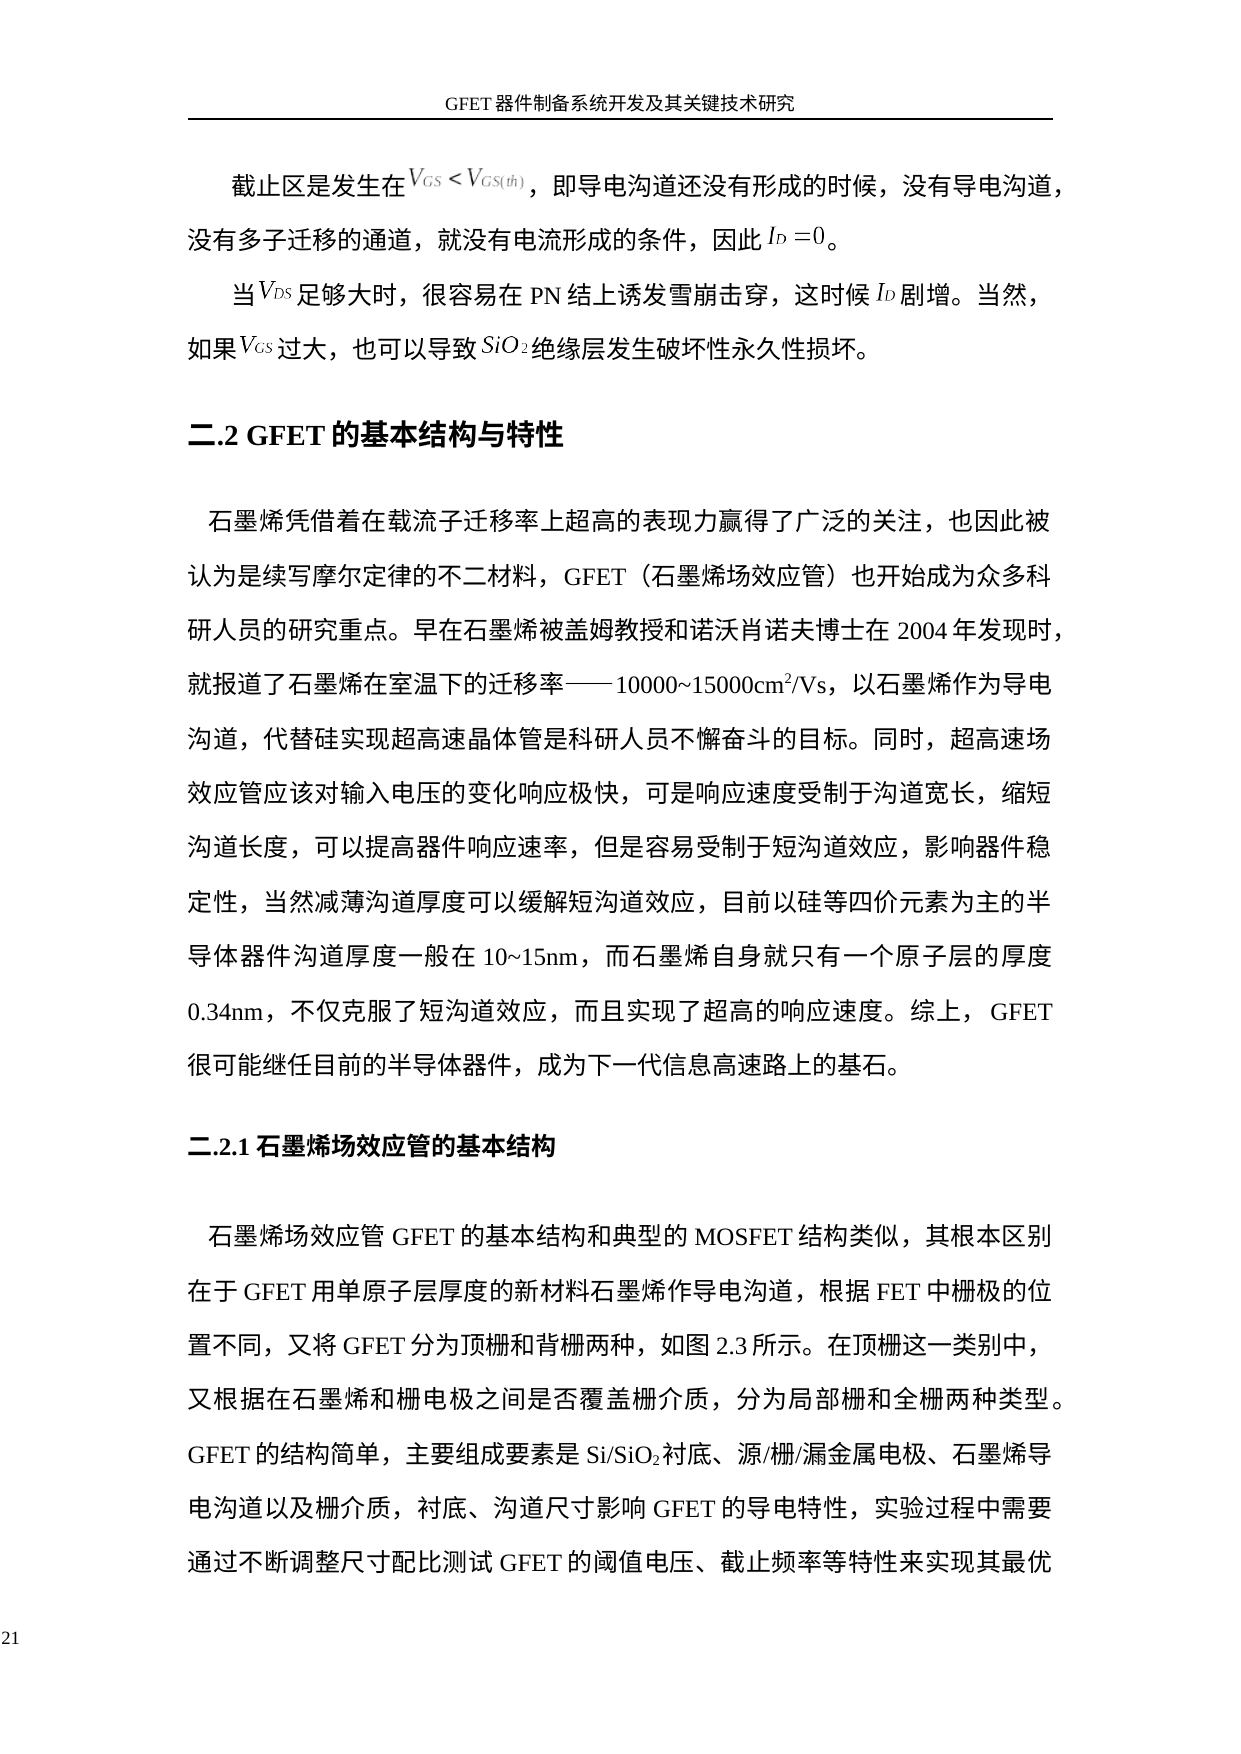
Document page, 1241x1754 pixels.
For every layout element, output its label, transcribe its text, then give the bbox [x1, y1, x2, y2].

text 当足够大时，很容易在PN结上诱发雪崩击穿，这时候剧增。当然，如果过大，也可以导致绝缘层发生破坏性永久性损坏。 [187, 275, 1053, 366]
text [187, 1217, 1053, 1579]
text 截止区是发生在，即导电沟道还没有形成的时候，没有导电沟道，没有多子迁移的通道，就没有电流形成的条件，因此。 [187, 164, 1053, 257]
subtitle 石墨烯场效应管的基本结构 [187, 1127, 1053, 1163]
text 石墨烯凭借着在载流子迁移率上超高的表现力赢得了广泛的关注，也因此被认为是续写摩尔定律的不二材料，GFET（石墨烯场效应管）也开始成为众多科研人员的研究重点。早在石墨烯被盖姆教授和诺沃肖诺夫博士在2004年发现时，就报道了石墨烯在室温下的迁移率——10000~15000cm2/Vs，以石墨烯作为导电沟道，代替硅实现超高速晶体管是科研人员不懈奋斗的目标。同时，超高速场效应管应该对输入电压的变化响应极快，可是响应速度受制于沟道宽长，缩短沟道长度，可以提高器件响应速率，但是容易受制于短沟道效应，影响器件稳定性，当然减薄沟道厚度可以缓解短沟道效应，目前以硅等四价元素为主的半导体器件沟道厚度一般在10~15nm，而石墨烯自身就只有一个原子层的厚度0.34nm，不仅克服了短沟道效应，而且实现了超高的响应速度。综上，GFET很可能继任目前的半导体器件，成为下一代信息高速路上的基石。 [187, 502, 1053, 1082]
subtitle GFET的基本结构与特性 [187, 411, 1053, 453]
